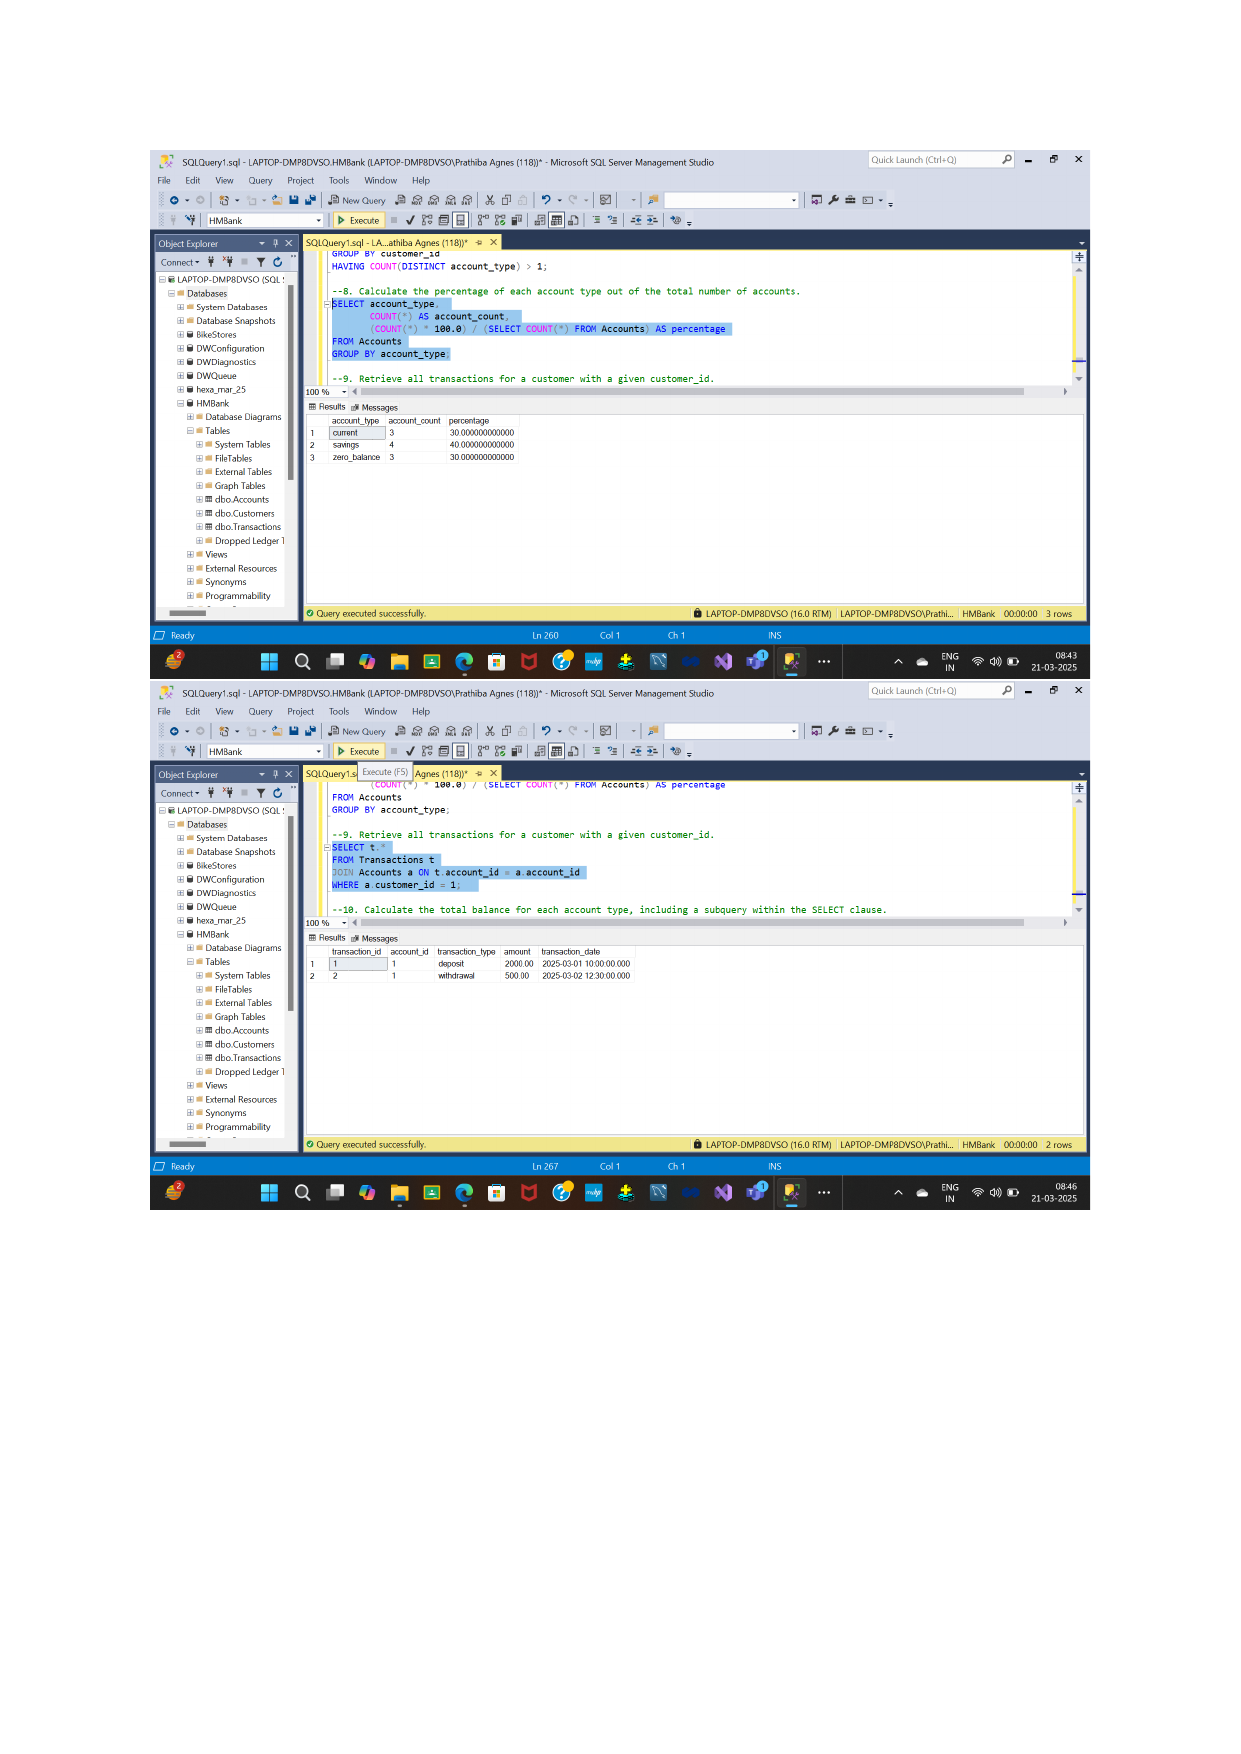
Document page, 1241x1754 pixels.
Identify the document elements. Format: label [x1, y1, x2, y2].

picture [150, 681, 1091, 1210]
picture [150, 150, 1091, 679]
